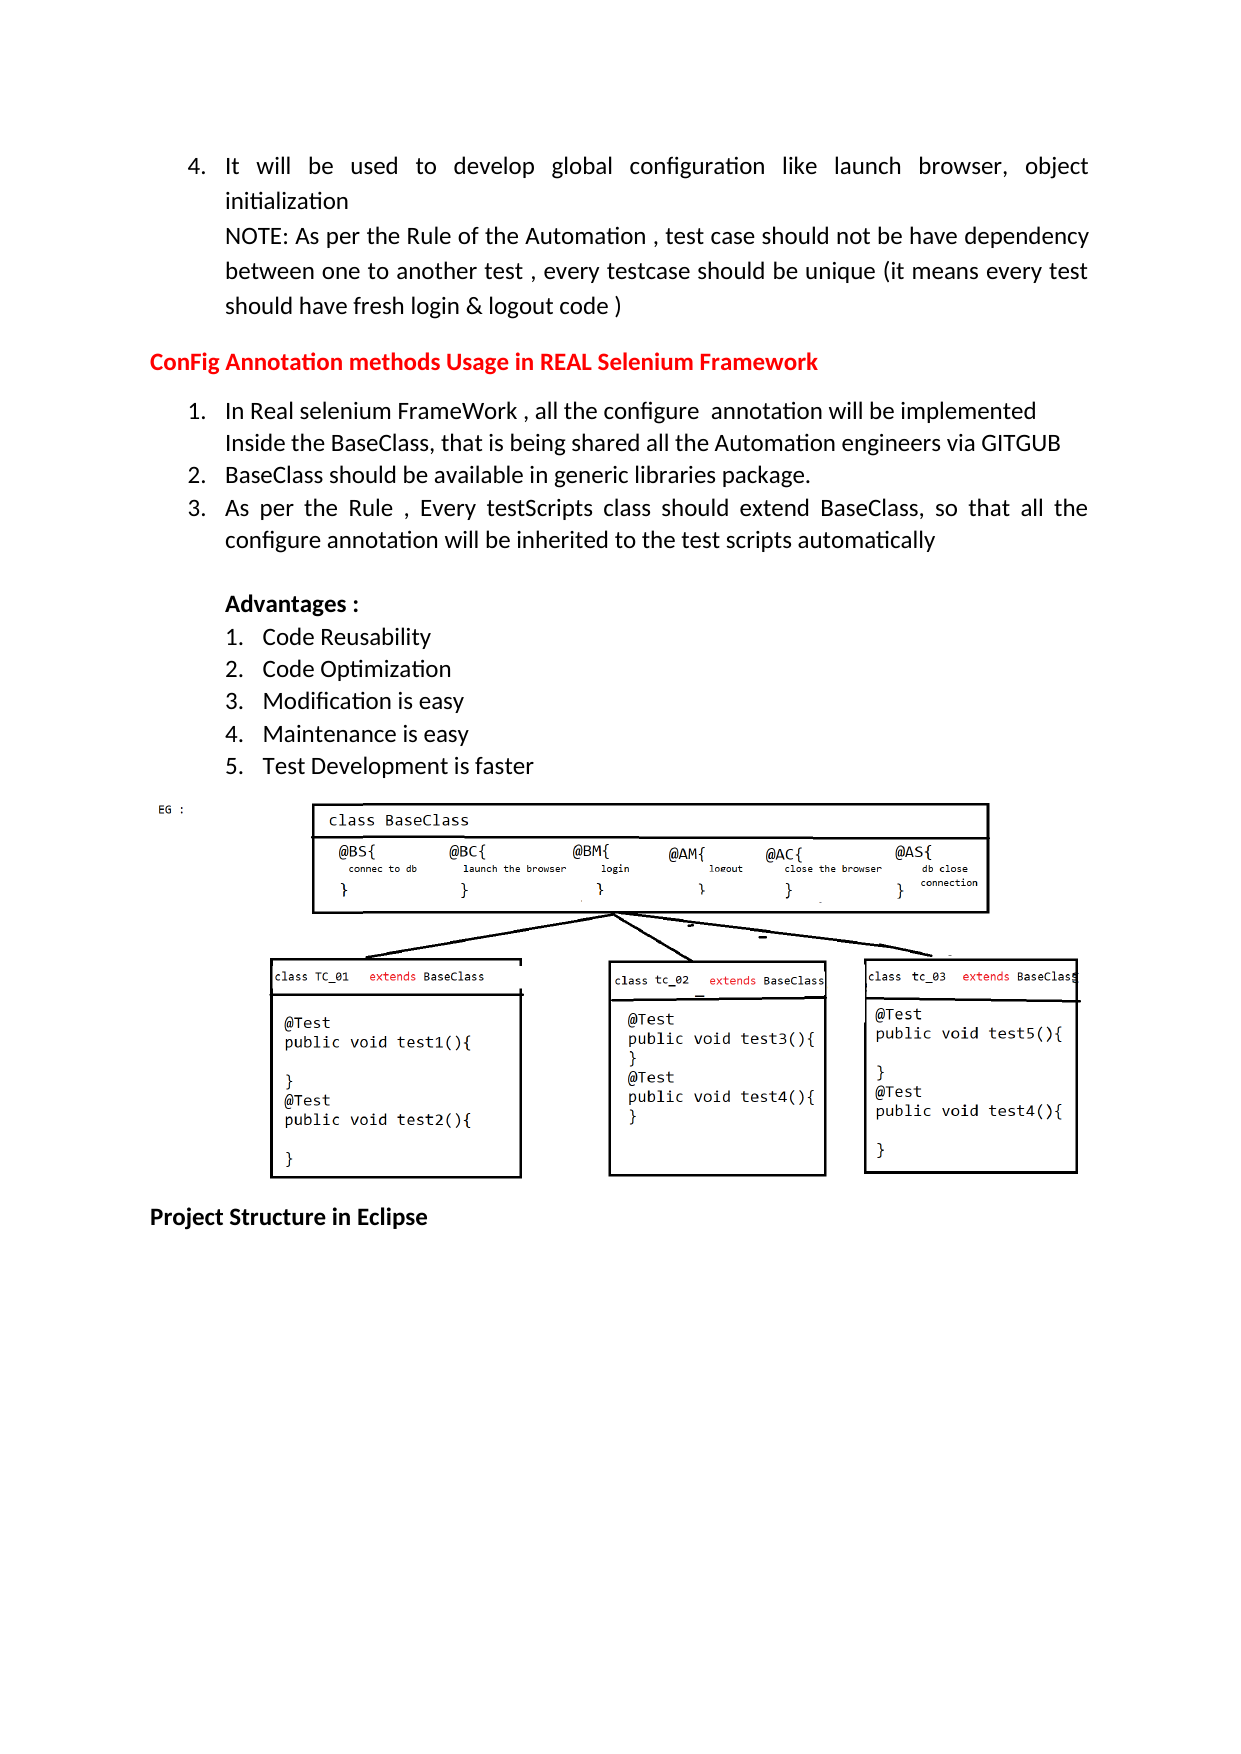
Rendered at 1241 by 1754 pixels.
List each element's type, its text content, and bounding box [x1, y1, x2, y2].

picture [150, 798, 1086, 1183]
list Code Reusability [225, 621, 1090, 651]
list BaseClass should be available in generic libraries package. [187, 459, 1090, 490]
list Modification is easy [225, 685, 1090, 716]
list Code Optimization [225, 653, 1090, 684]
text Project Structure in Eclipse [150, 1201, 1090, 1231]
list In Real selenium FrameWork , all the configure annotation will be implemented [187, 395, 1090, 425]
list Inside the BaseClass, that is being shared all the Automation engineers via GITGUB [225, 427, 1090, 458]
list Advantages : [225, 588, 1090, 619]
text ConFig Annotation methods Usage in REAL Selenium Framework [150, 346, 1090, 376]
list NOTE: As per the Rule of the Automation , test case should not be have dependency between one to another test , every testcase should be unique (it means every test should have fresh login & logout code ) [225, 220, 1090, 321]
list It will be used to develop global configuration like launch browser, object initialization [187, 150, 1090, 216]
list Test Development is faster [225, 750, 1090, 781]
list Maintenance is easy [225, 718, 1090, 748]
list As per the Rule , Every testScripts class should extend BaseClass, so that all the configure annotation will be inherited to the test scripts automatically [187, 492, 1090, 554]
